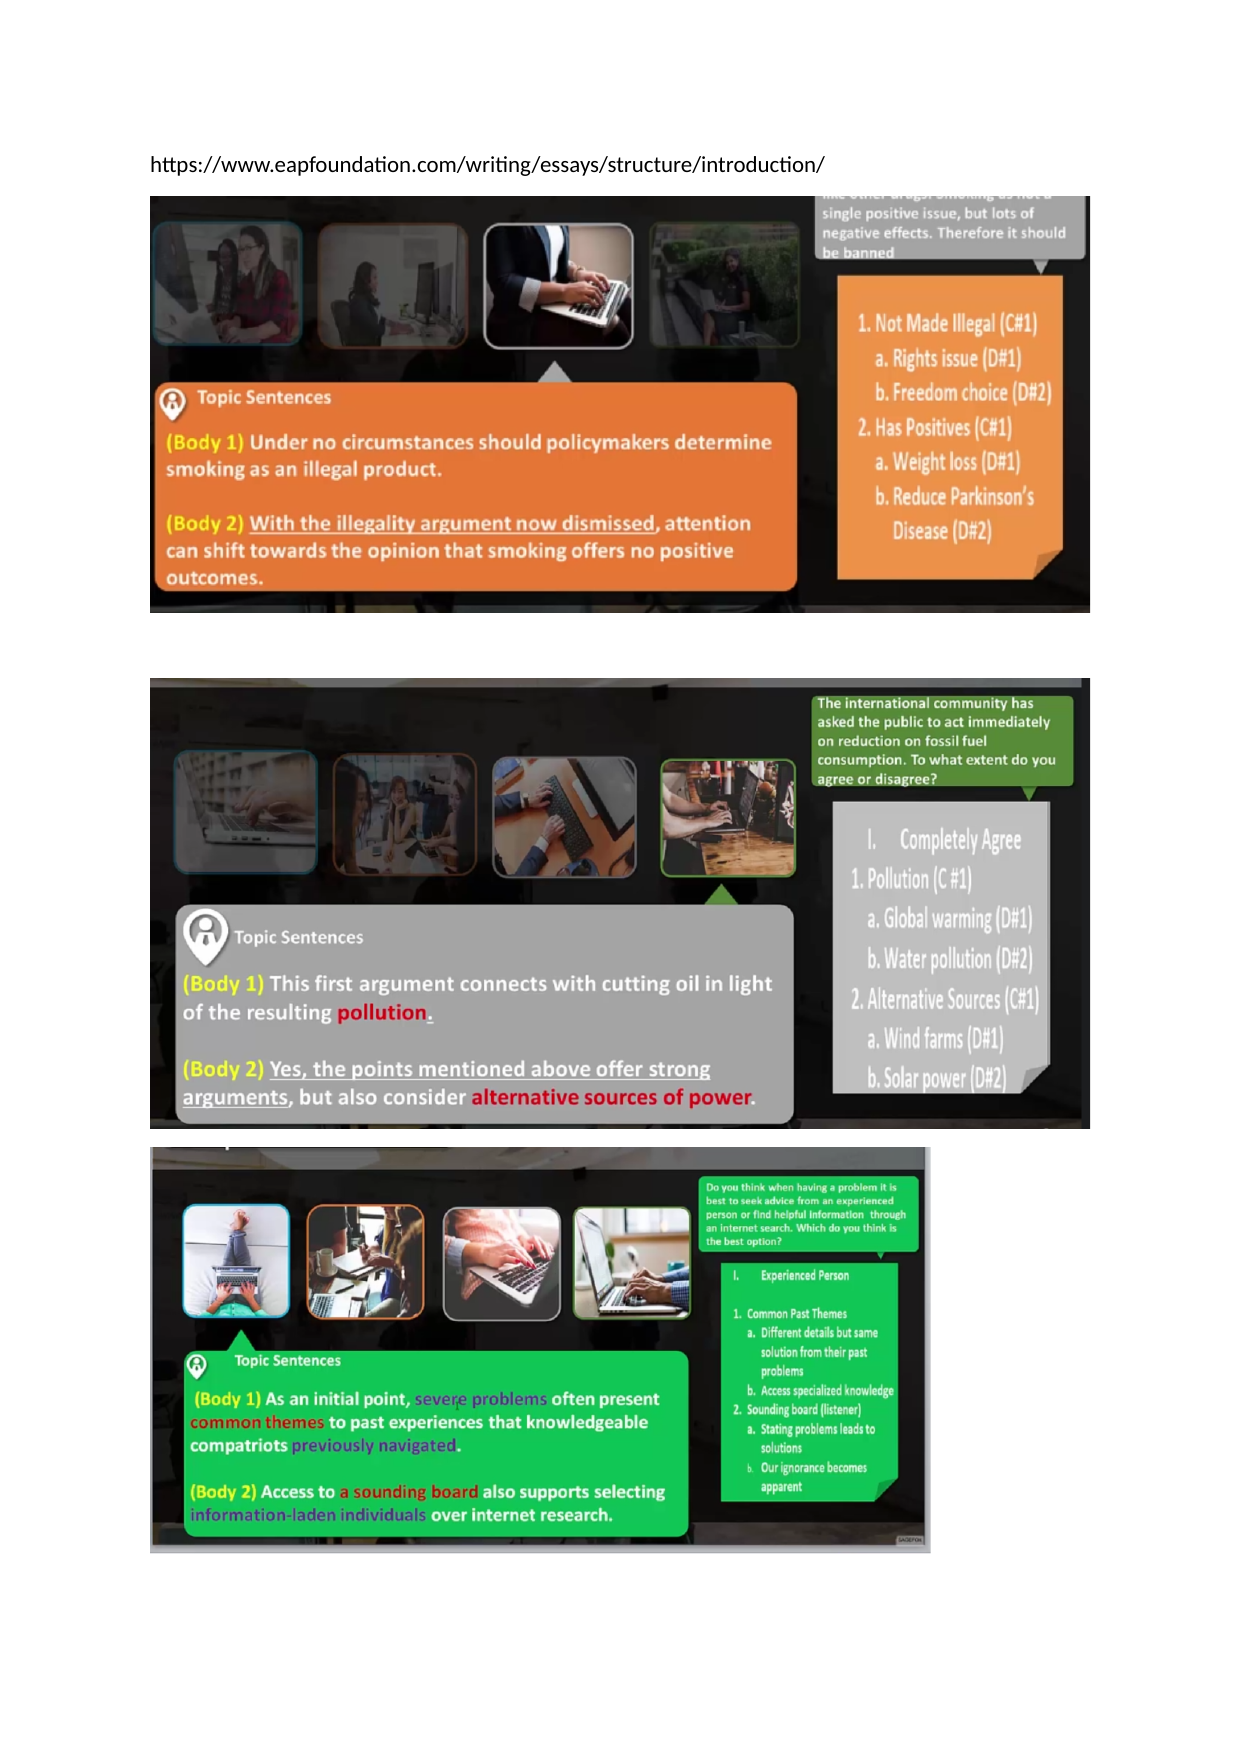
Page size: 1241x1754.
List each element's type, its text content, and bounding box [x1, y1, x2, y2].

picture [150, 1147, 931, 1554]
picture [150, 196, 1091, 613]
picture [150, 678, 1091, 1129]
text https://www.eapfoundation.com/writing/essays/structure/introduction/ [150, 150, 1090, 178]
